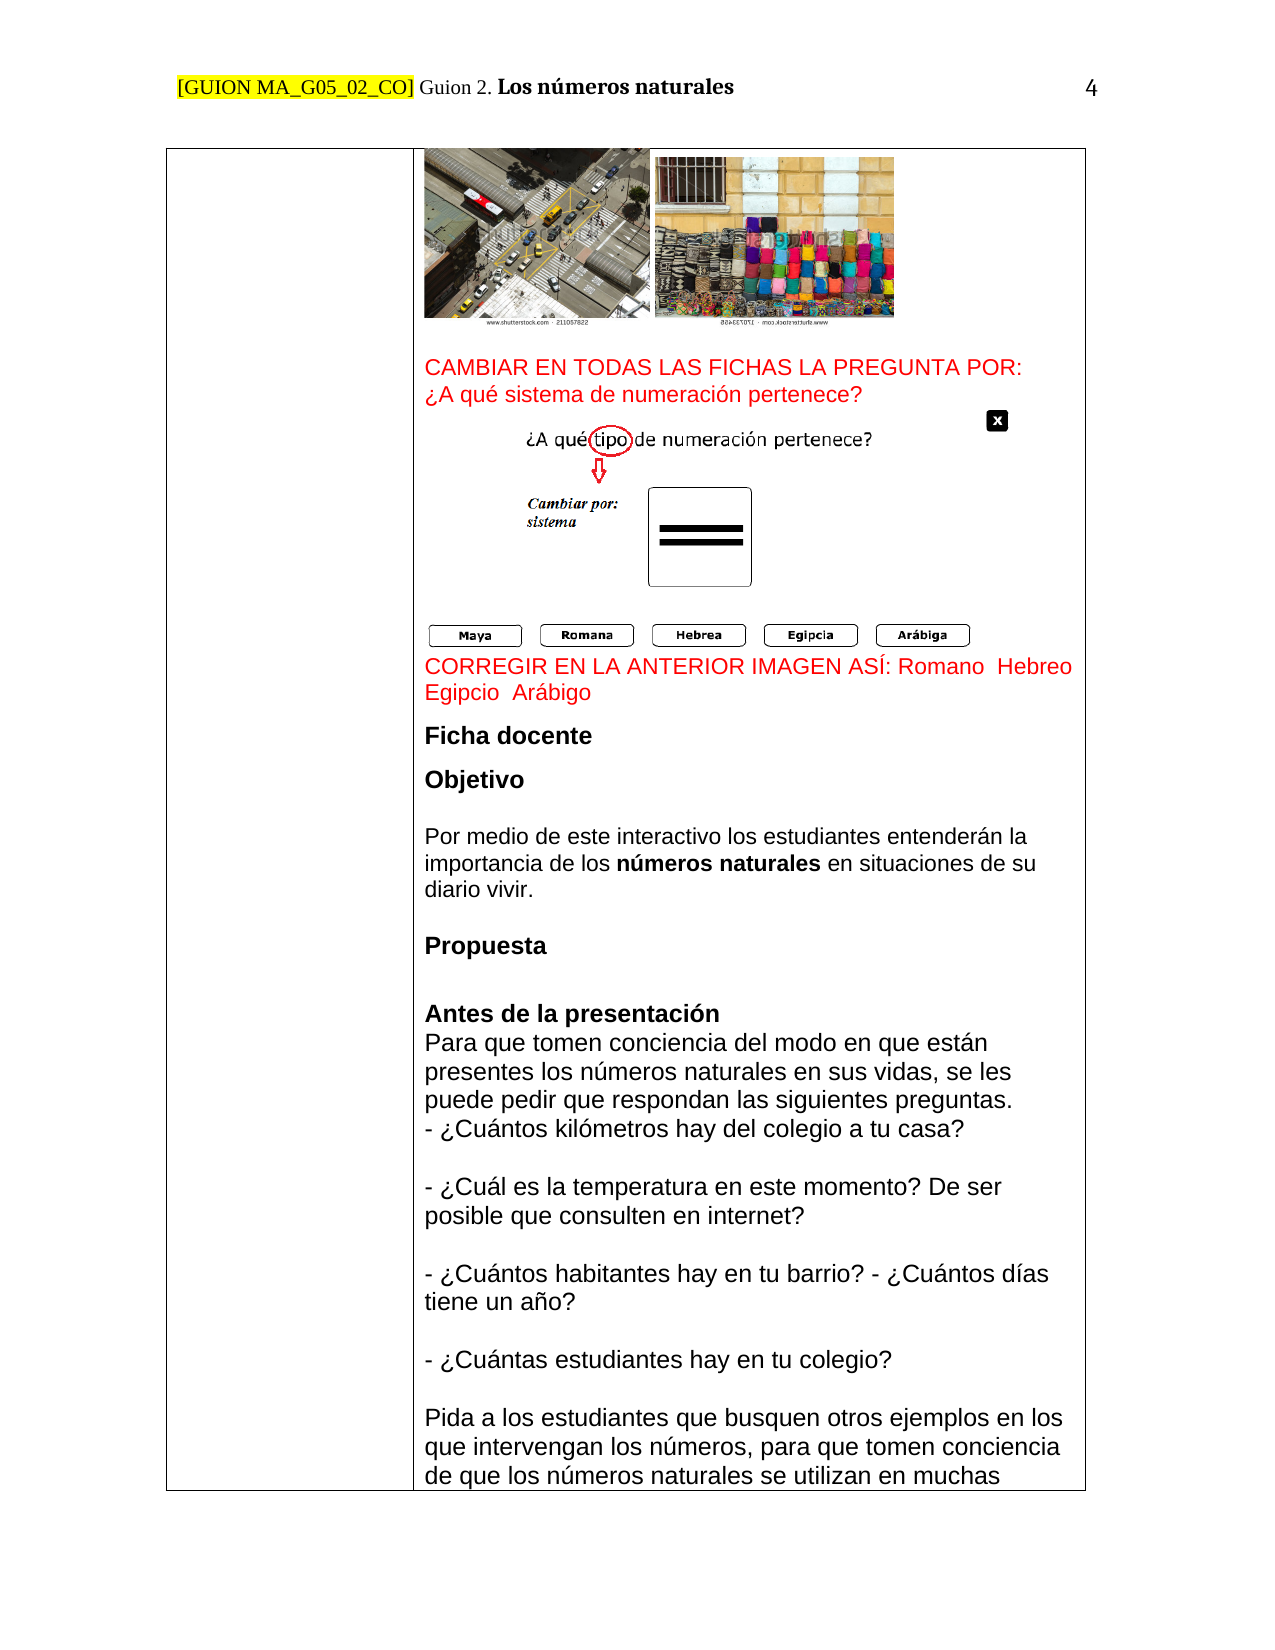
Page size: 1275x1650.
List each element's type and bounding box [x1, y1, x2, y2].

table_cell [167, 149, 413, 1489]
picture [424, 407, 1012, 653]
picture [655, 157, 894, 328]
picture [424, 148, 650, 328]
table_cell [414, 149, 1085, 1489]
